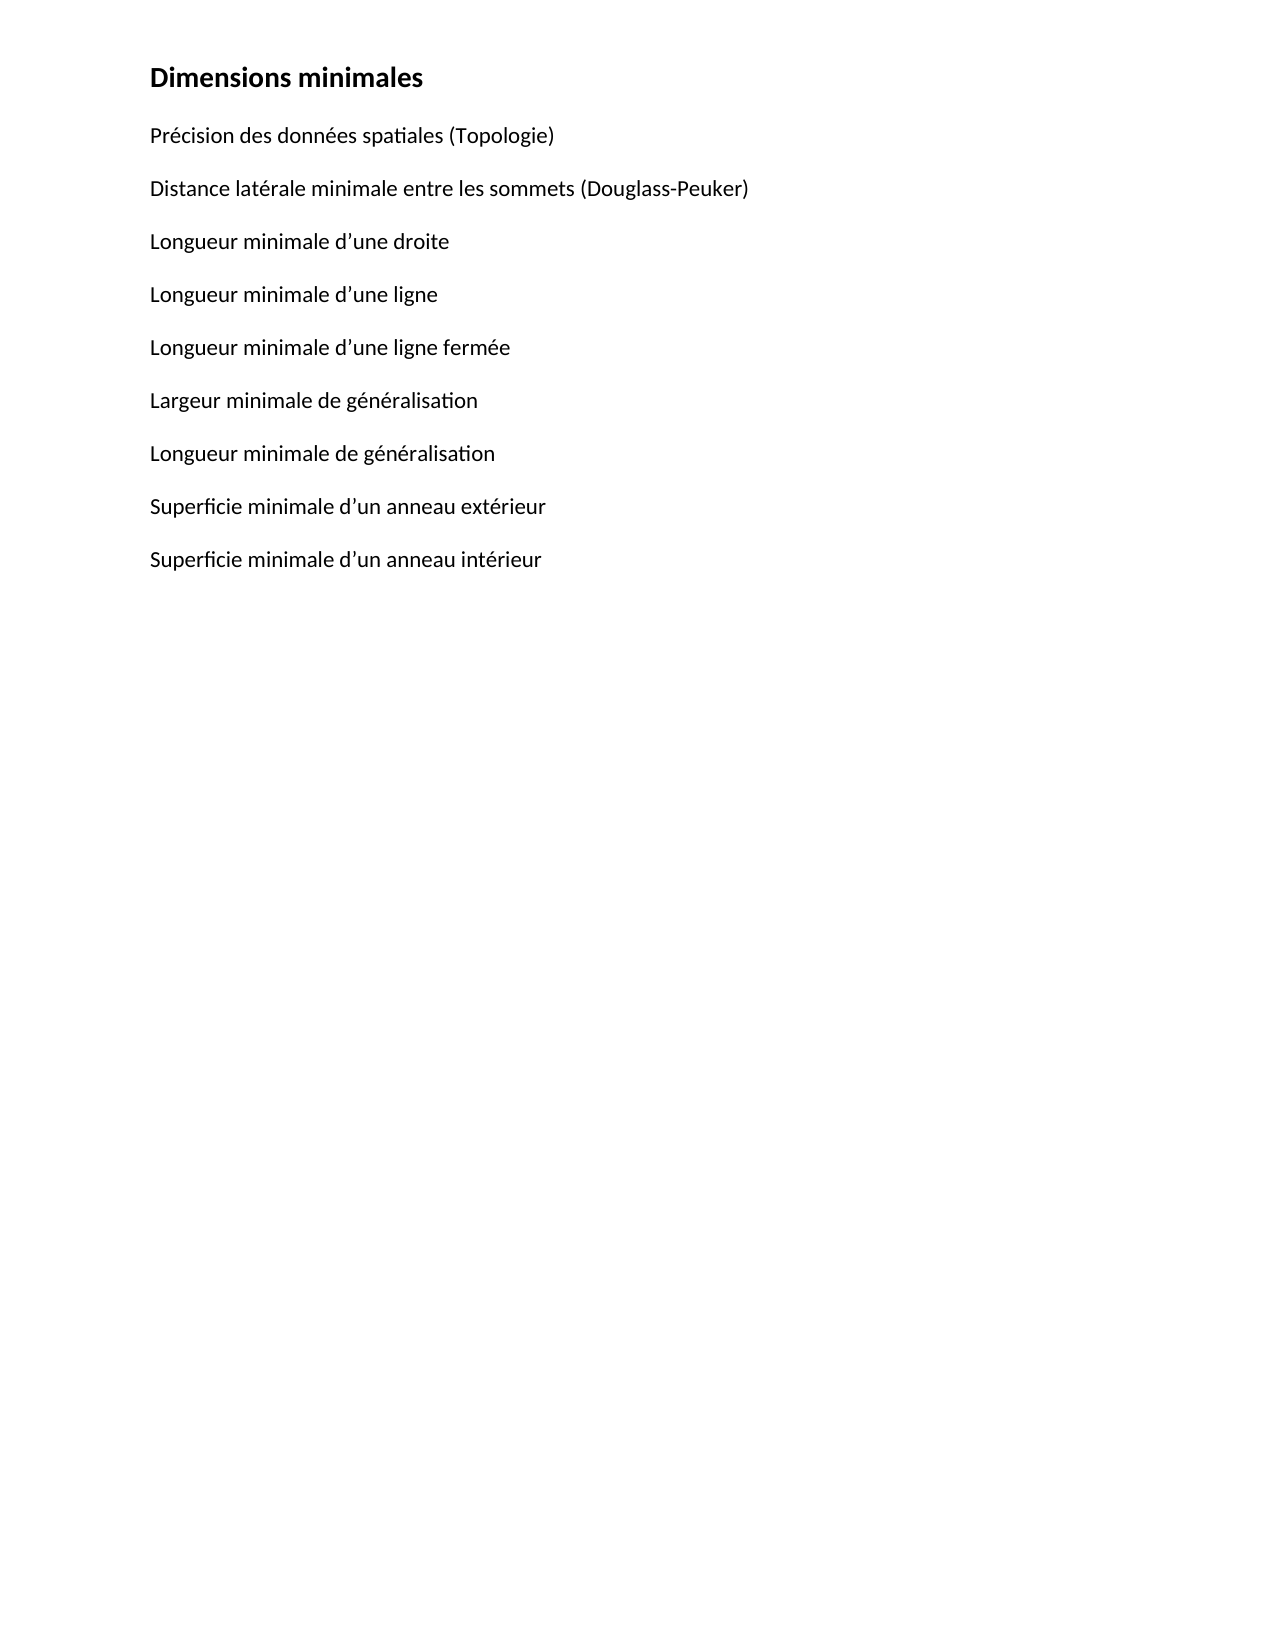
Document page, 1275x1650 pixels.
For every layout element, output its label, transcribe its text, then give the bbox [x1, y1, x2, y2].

text Longueur minimale d’une ligne [150, 280, 1125, 308]
text Superficie minimale d’un anneau extérieur [150, 492, 1125, 520]
text Superficie minimale d’un anneau intérieur [150, 545, 1125, 573]
text Distance latérale minimale entre les sommets (Douglass-Peuker) [150, 174, 1125, 202]
text Longueur minimale de généralisation [150, 439, 1125, 467]
text Précision des données spatiales (Topologie) [150, 121, 1125, 149]
text Dimensions minimales [150, 59, 1125, 95]
text Largeur minimale de généralisation [150, 386, 1125, 414]
text Longueur minimale d’une droite [150, 227, 1125, 255]
text Longueur minimale d’une ligne fermée [150, 333, 1125, 361]
